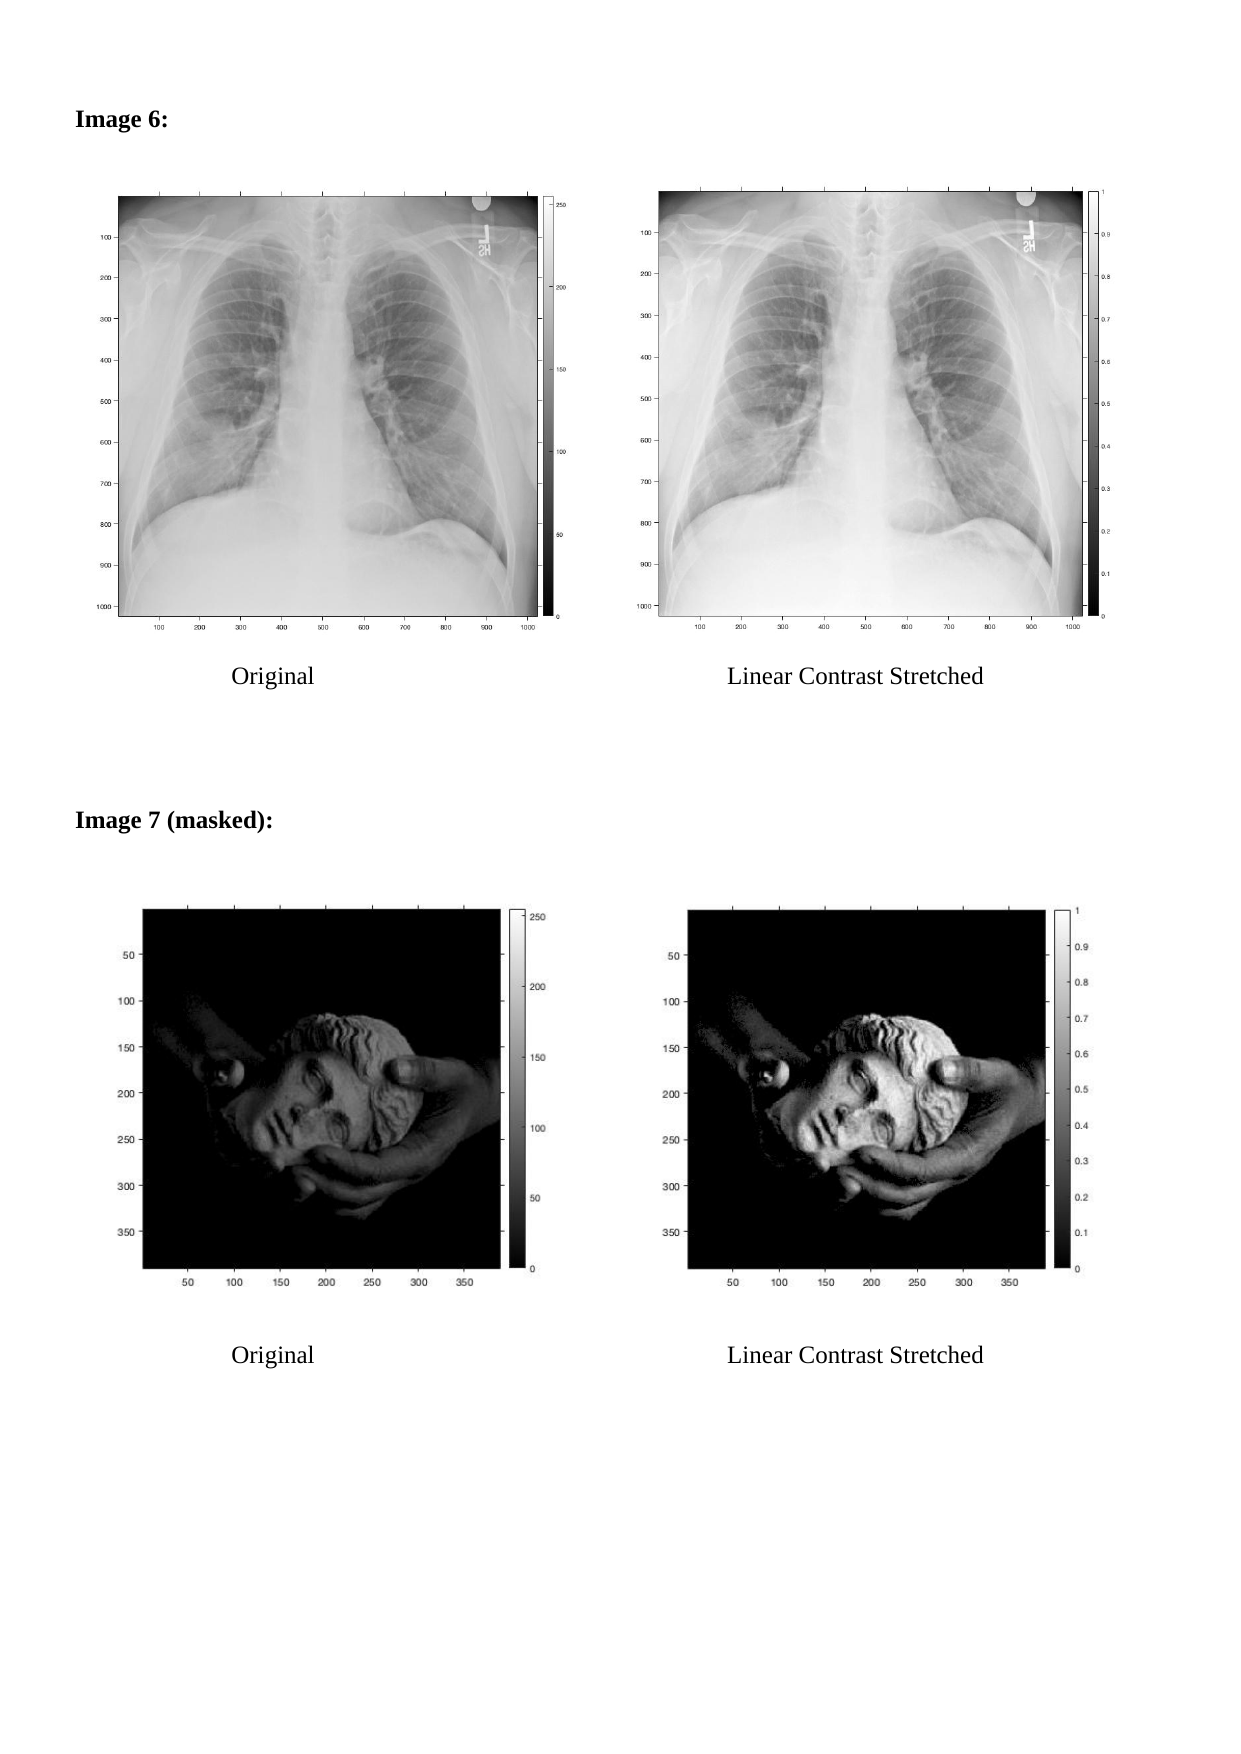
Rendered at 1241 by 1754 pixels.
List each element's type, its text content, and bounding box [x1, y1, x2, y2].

text Original Linear Contrast Stretched [75, 1340, 1165, 1369]
text Image 6: [75, 104, 1165, 132]
picture [615, 161, 1155, 662]
picture [75, 166, 609, 662]
text Image 7 (masked): [75, 805, 1165, 834]
picture [75, 862, 614, 1341]
picture [620, 863, 1159, 1341]
text Original Linear Contrast Stretched [75, 661, 1165, 690]
